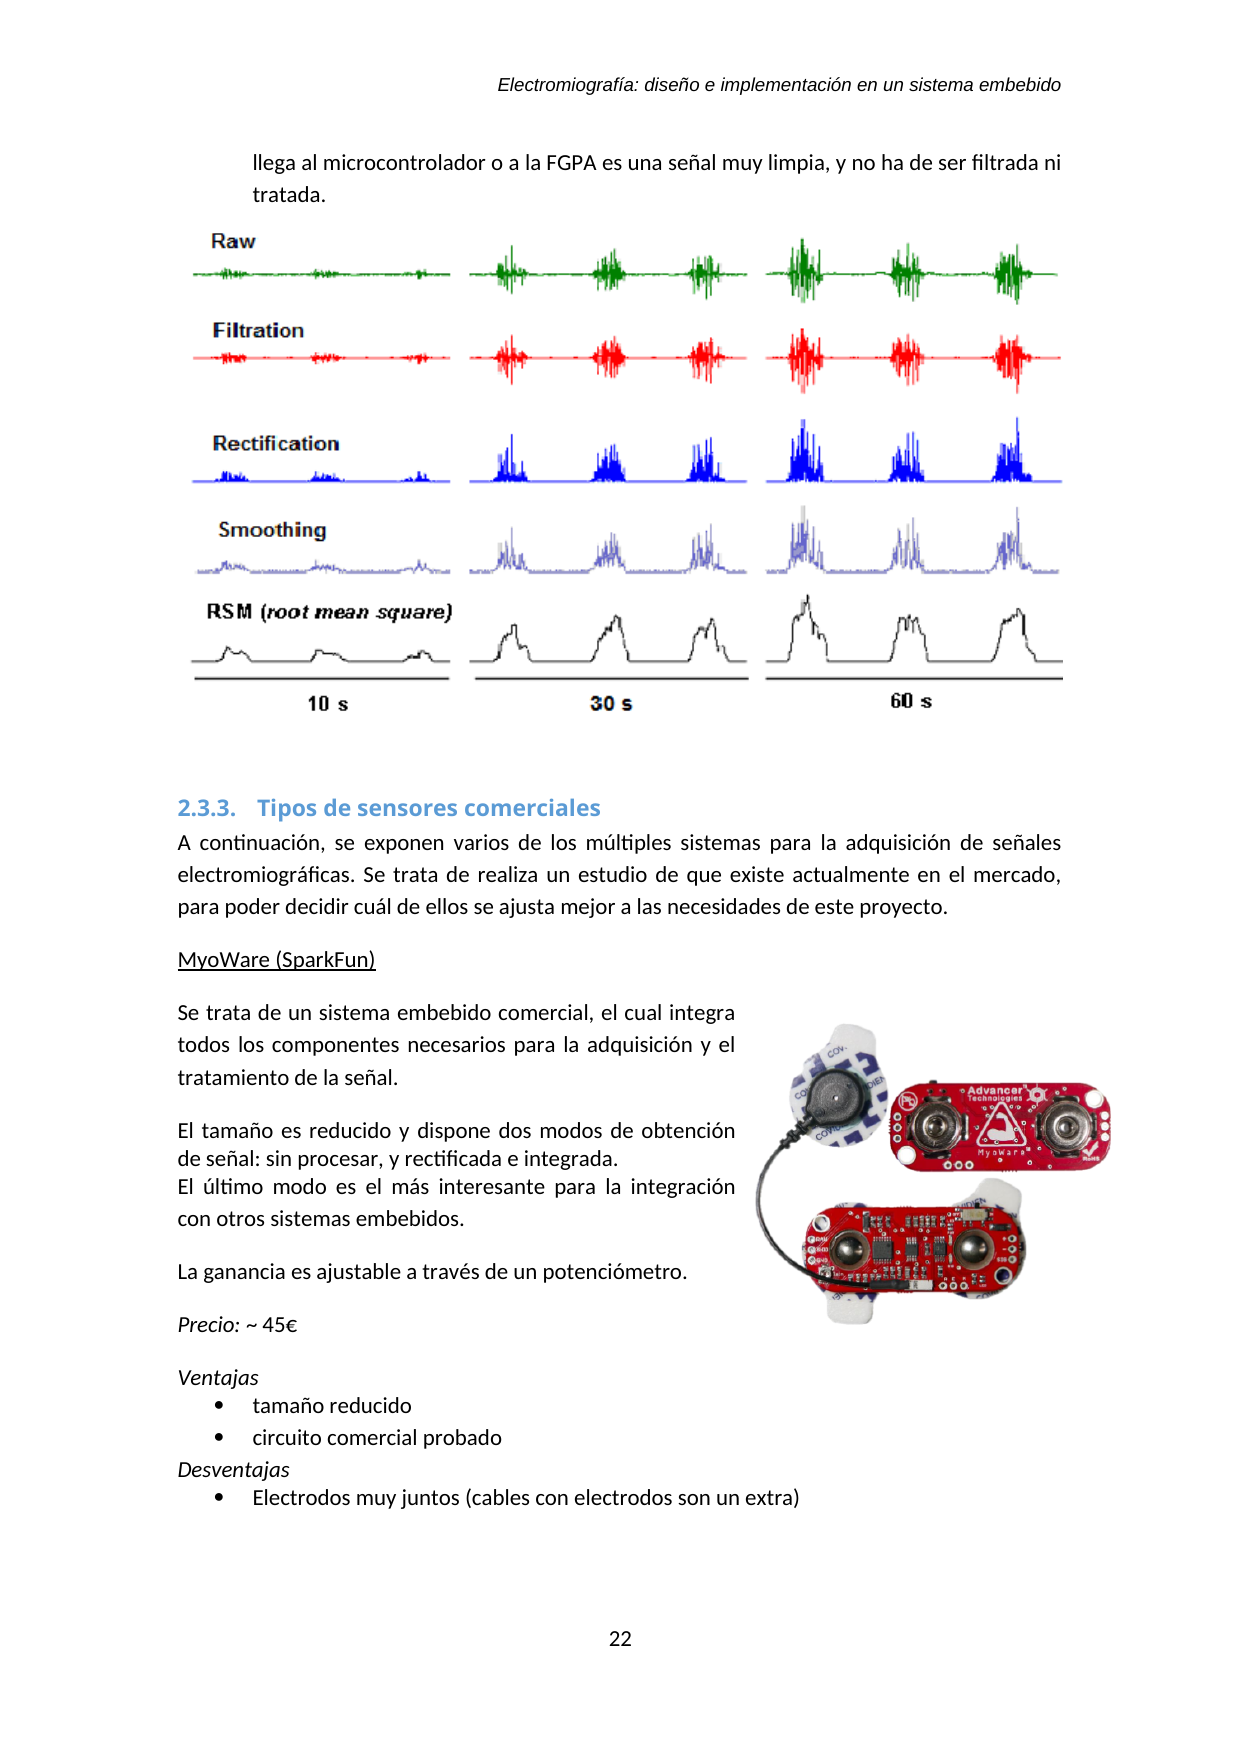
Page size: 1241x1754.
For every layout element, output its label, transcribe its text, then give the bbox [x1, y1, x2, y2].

text Se trata de un sistema embebido comercial, el cual integra todos los componentes necesarios para la adquisición y el tratamiento de la señal. [177, 998, 1063, 1091]
text Desventajas [177, 1456, 1063, 1483]
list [215, 148, 1063, 208]
text Precio: ~ 45€ [177, 1310, 1063, 1338]
text El último modo es el más interesante para la integración con otros sistemas embebidos. [177, 1172, 755, 1232]
list tamaño reducido [215, 1391, 1063, 1419]
text El tamaño es reducido y dispone dos modos de obtención de señal: sin procesar, y rectificada e integrada. [177, 1116, 755, 1172]
subtitle Tipos de sensores comerciales [177, 792, 1063, 823]
text La ganancia es ajustable a través de un potenciómetro. [177, 1257, 755, 1285]
text Ventajas [177, 1363, 1063, 1391]
text A continuación, se exponen varios de los múltiples sistemas para la adquisición de señales electromiográficas. Se trata de realiza un estudio de que existe actualmente en el mercado, para poder decidir cuál de ellos se ajusta mejor a las necesidades de este proyecto. [177, 828, 1063, 920]
list circuito comercial probado [215, 1423, 1063, 1451]
picture [177, 232, 1063, 714]
list Electrodos muy juntos (cables con electrodos son un extra) [215, 1483, 1063, 1512]
picture [755, 1015, 1111, 1328]
text MyoWare (SparkFun) [177, 945, 1063, 973]
